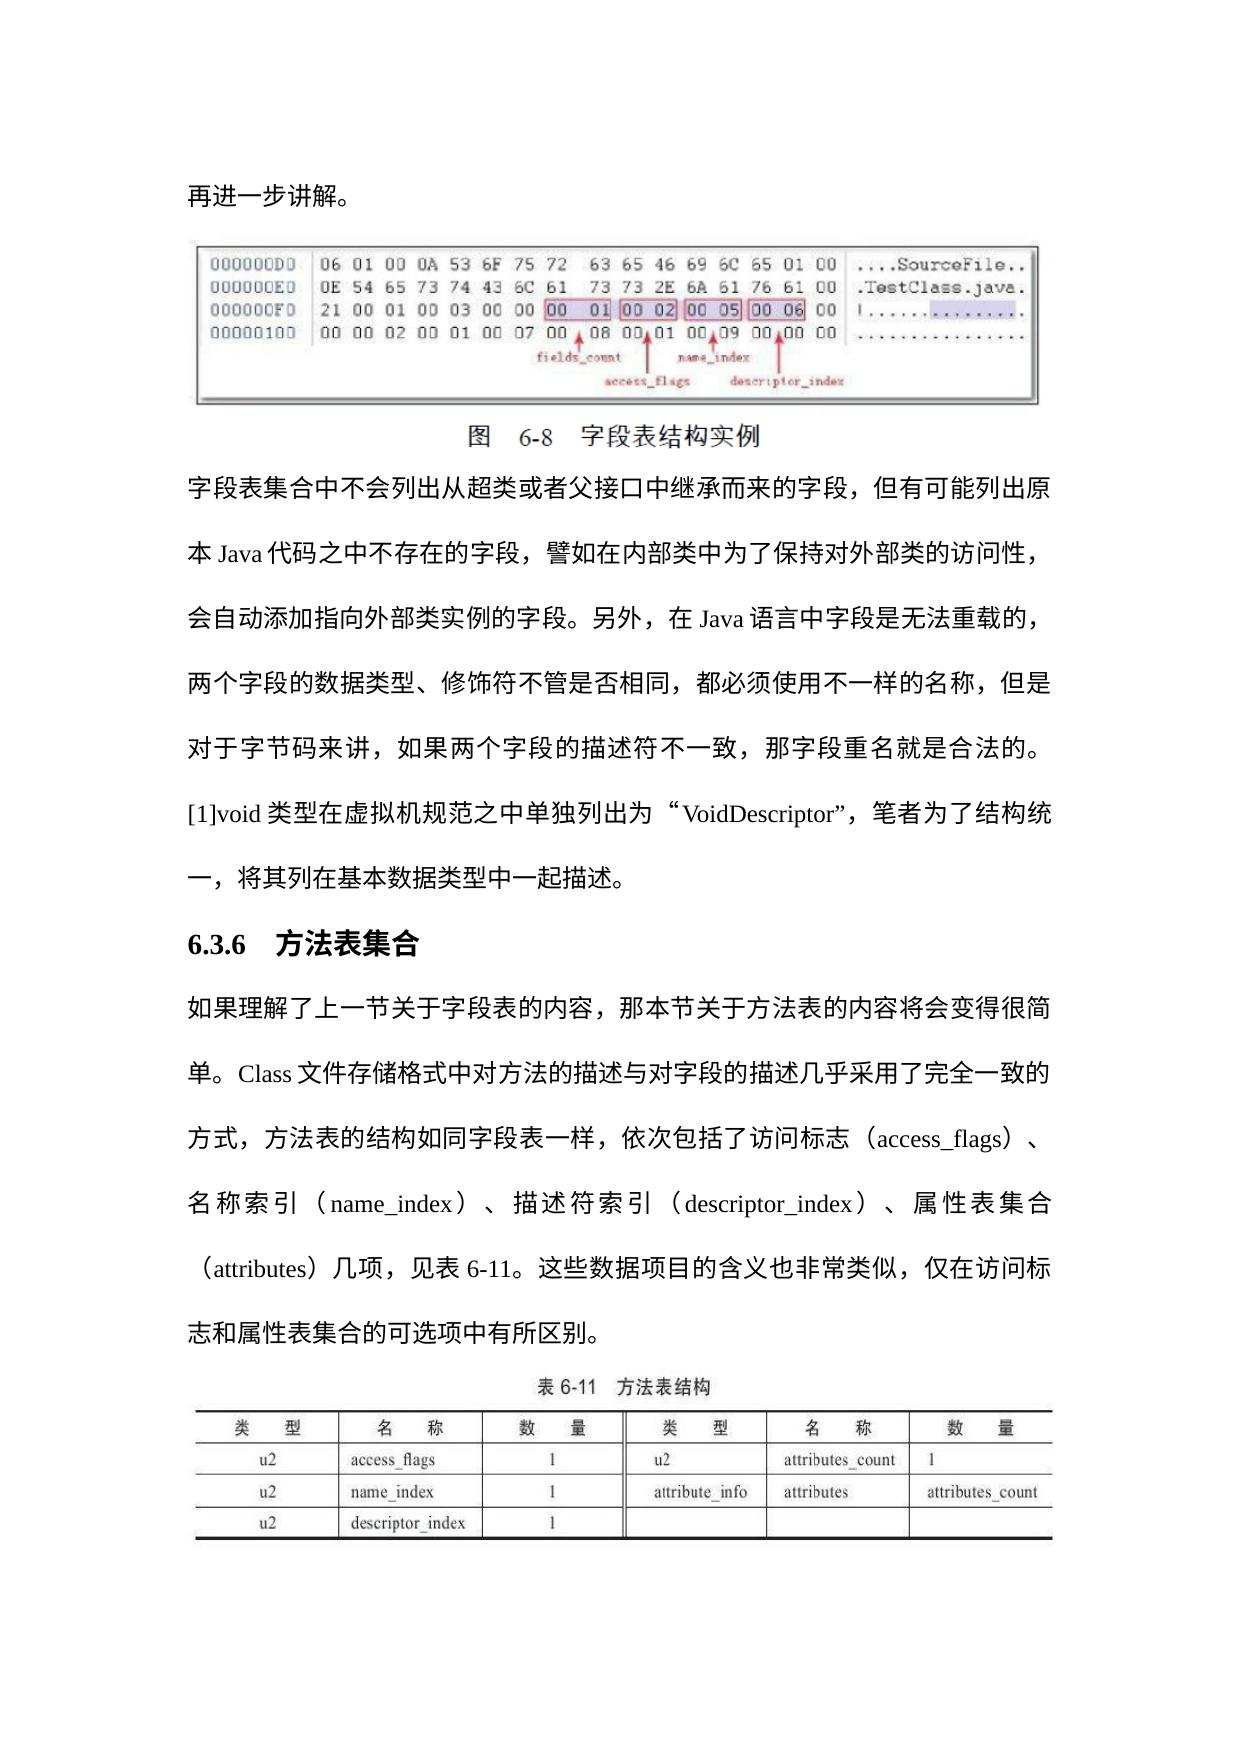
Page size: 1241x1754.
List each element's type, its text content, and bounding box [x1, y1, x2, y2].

text 6.3.6 方法表集合 [187, 909, 1053, 974]
text 如果理解了上一节关于字段表的内容，那本节关于方法表的内容将会变得很简单。Class文件存储格式中对方法的描述与对字段的描述几乎采用了完全一致的方式，方法表的结构如同字段表一样，依次包括了访问标志（access_flags）、名称索引（name_index）、描述符索引（descriptor_index）、属性表集合（attributes）几项，见表6-11。这些数据项目的含义也非常类似，仅在访问标志和属性表集合的可选项中有所区别。 [187, 974, 1053, 1364]
picture [187, 1364, 1053, 1547]
picture [187, 227, 1053, 454]
text 字段表集合中不会列出从超类或者父接口中继承而来的字段，但有可能列出原本Java代码之中不存在的字段，譬如在内部类中为了保持对外部类的访问性，会自动添加指向外部类实例的字段。另外，在Java语言中字段是无法重载的，两个字段的数据类型、修饰符不管是否相同，都必须使用不一样的名称，但是对于字节码来讲，如果两个字段的描述符不一致，那字段重名就是合法的。[1]void类型在虚拟机规范之中单独列出为“VoidDescriptor”，笔者为了结构统一，将其列在基本数据类型中一起描述。 [187, 454, 1053, 909]
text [187, 162, 1053, 227]
